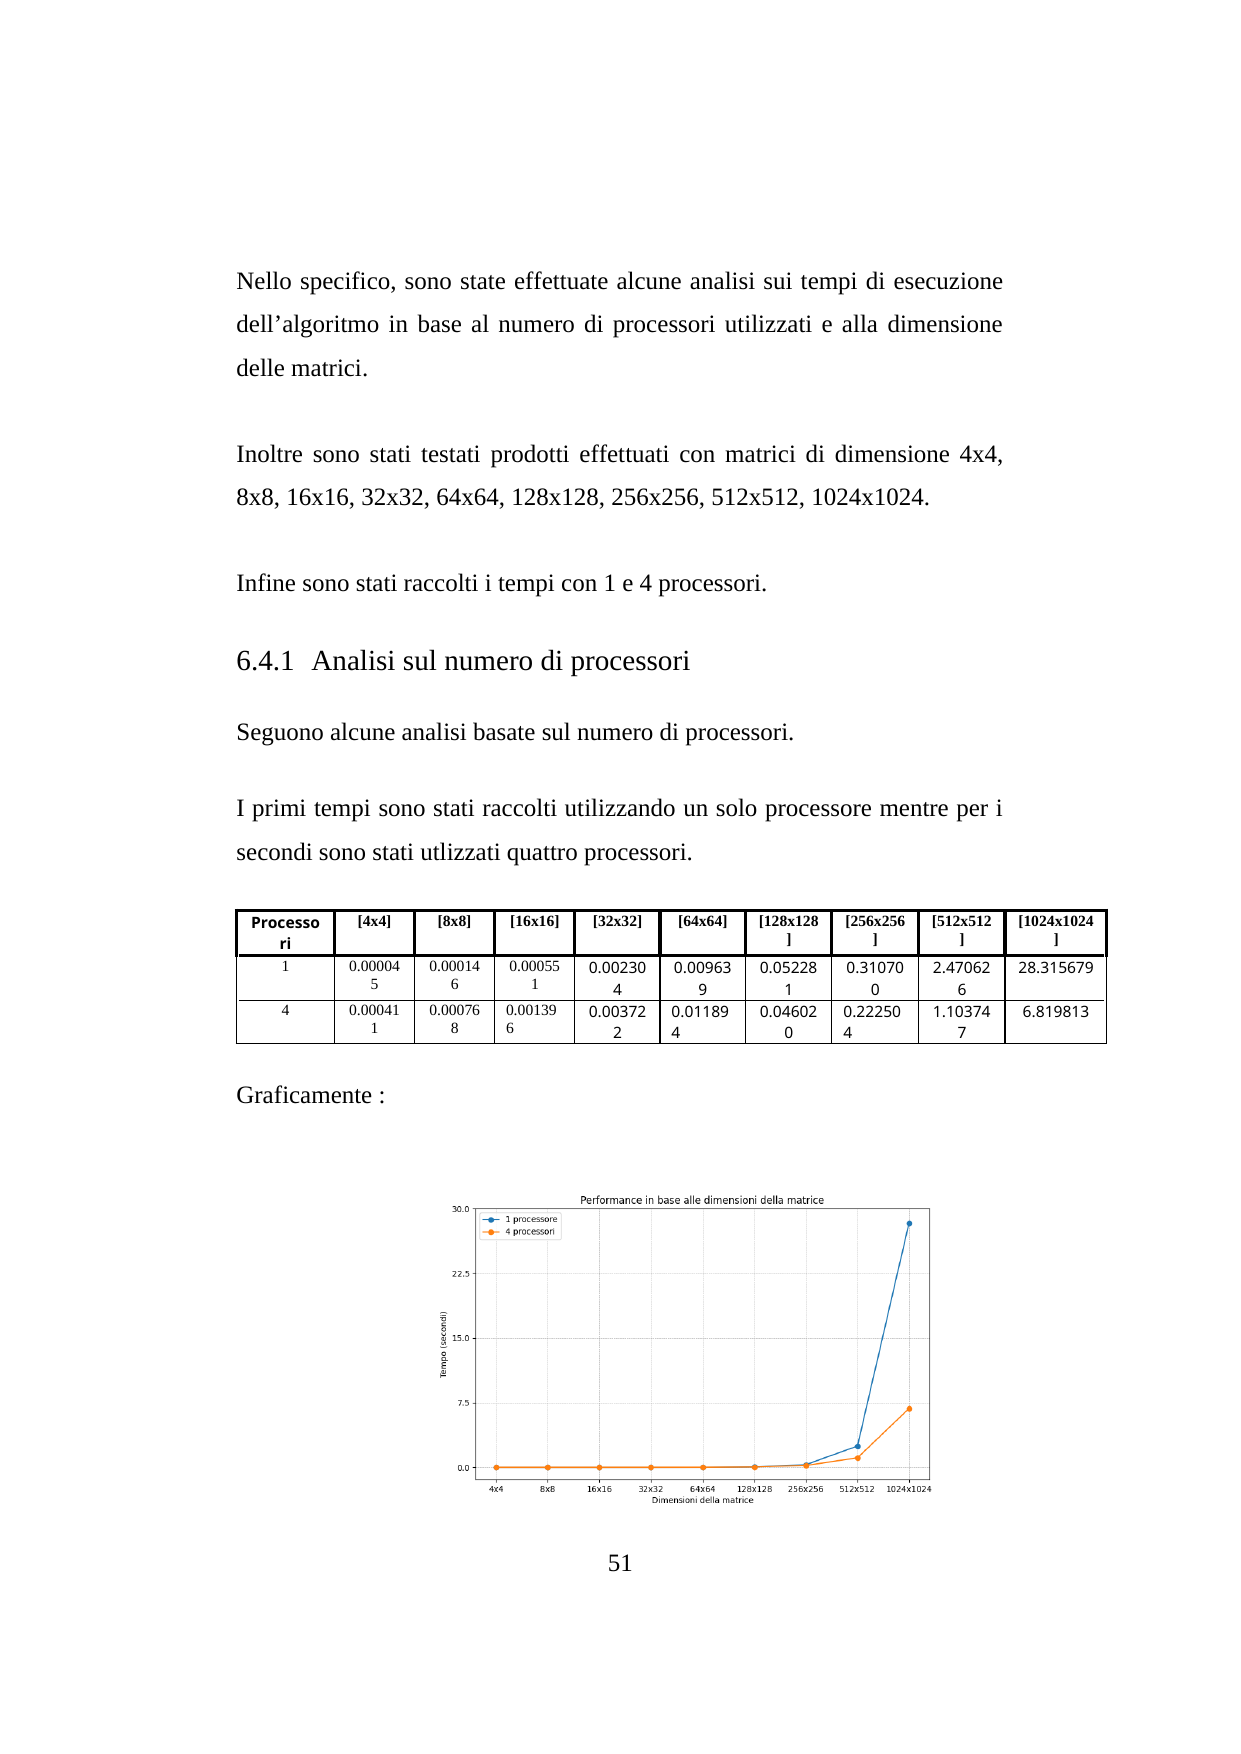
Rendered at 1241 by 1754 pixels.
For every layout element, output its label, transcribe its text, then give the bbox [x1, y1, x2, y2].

table_cell 1 [237, 955, 334, 1000]
table_header [32x32] [576, 912, 658, 954]
table_cell 1.103747 [919, 1001, 1004, 1043]
table_cell 4 [237, 1000, 334, 1043]
table_header [16x16] [496, 912, 573, 954]
table_cell 0.000045 [335, 957, 414, 1000]
picture [402, 1166, 988, 1518]
text Seguono alcune analisi basate sul numero di processori. [236, 717, 1004, 746]
table_cell 0.052281 [746, 957, 831, 1000]
table_cell 28.315679 [1006, 954, 1106, 1000]
table_header Processori [238, 912, 333, 954]
table_header [8x8] [416, 912, 493, 954]
table_header [512x512] [920, 912, 1003, 954]
list Infine sono stati raccolti i tempi con 1 e 4 processori. [236, 568, 1004, 597]
table_cell 0.009639 [661, 957, 745, 1000]
table_cell 0.000551 [495, 957, 574, 1000]
text Graficamente : [236, 1080, 1004, 1109]
table_cell 0.046020 [746, 1001, 831, 1043]
table_cell 0.002304 [575, 957, 659, 1000]
table_cell 0.222504 [832, 1001, 918, 1043]
table_header [4x4] [336, 912, 413, 954]
text I primi tempi sono stati raccolti utilizzando un solo processore mentre per i secondi sono stati utlizzati quattro processori. [236, 793, 1004, 865]
table_cell 6.819813 [1006, 1000, 1106, 1043]
table_header [256x256] [833, 912, 917, 954]
list Inoltre sono stati testati prodotti effettuati con matrici di dimensione 4x4, 8x8, 16x16, 32x32, 64x64, 128x128, 256x256, 512x512, 1024x1024. [236, 439, 1004, 511]
table_header [128x128] [747, 912, 830, 954]
table_cell 0.011894 [661, 1001, 745, 1043]
table_cell 2.470626 [919, 957, 1004, 1000]
table_cell 0.000768 [415, 1001, 494, 1043]
table_cell 0.000146 [415, 957, 494, 1000]
table_header [1024x1024] [1007, 912, 1105, 954]
list Nello specifico, sono state effettuate alcune analisi sui tempi di esecuzione dell’algoritmo in base al numero di processori utilizzati e alla dimensione delle matrici. [236, 266, 1004, 381]
table_cell 0.001396 [495, 1001, 574, 1043]
table_header [64x64] [662, 912, 744, 954]
table_cell 0.003722 [575, 1001, 659, 1043]
table_cell 0.310700 [832, 957, 918, 1000]
subtitle Analisi sul numero di processori [236, 643, 1004, 676]
table_cell 0.000411 [335, 1001, 414, 1043]
